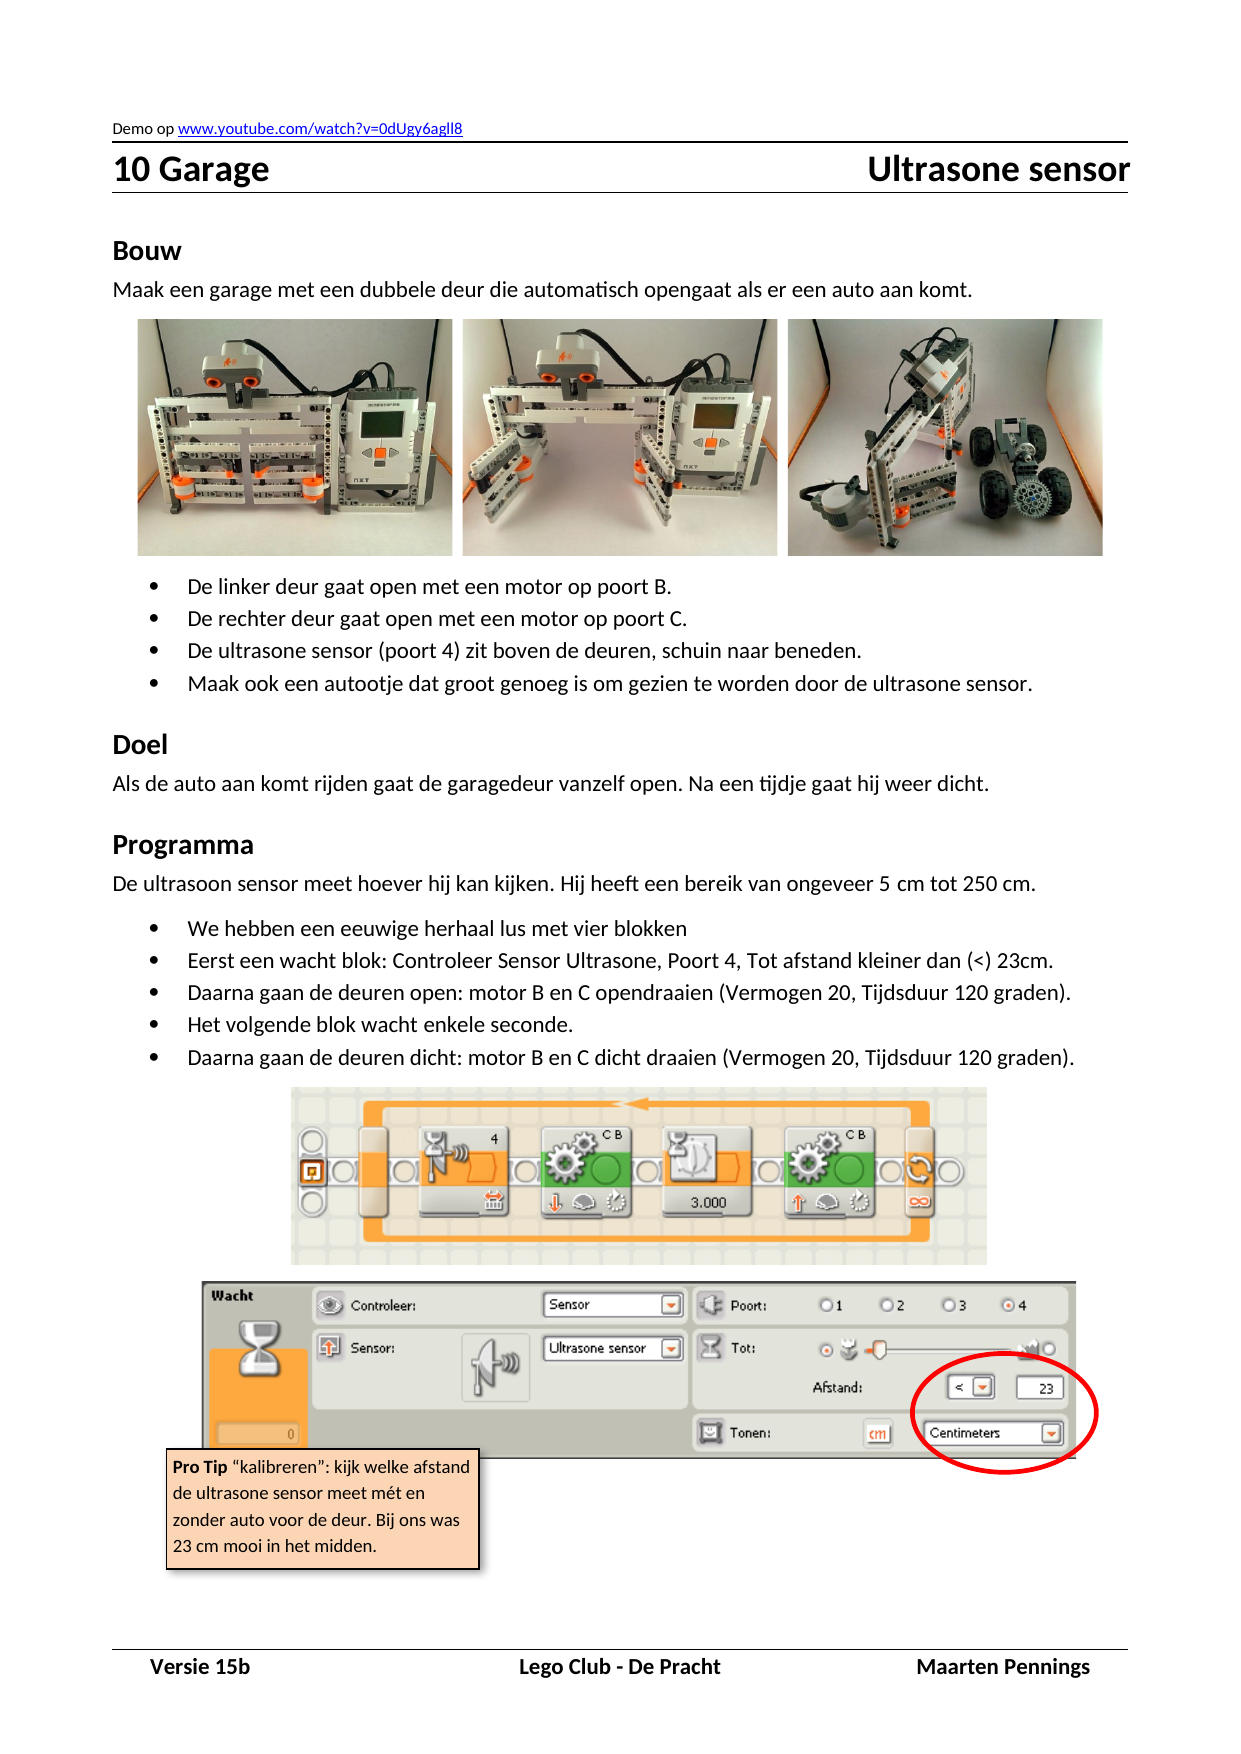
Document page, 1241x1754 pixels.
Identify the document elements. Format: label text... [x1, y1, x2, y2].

list De ultrasone sensor (poort 4) zit boven de deuren, schuin naar beneden. [150, 637, 1128, 665]
list De linker deur gaat open met een motor op poort B. [150, 572, 1128, 600]
list Het volgende blok wacht enkele seconde. [150, 1011, 1128, 1038]
text Als de auto aan komt rijden gaat de garagedeur vanzelf open. Na een tijdje gaat hij weer dicht. [112, 769, 1128, 797]
text De ultrasoon sensor meet hoever hij kan kijken. Hij heeft een bereik van ongeveer 5 cm tot 250 cm. [112, 869, 1128, 897]
text Maak een garage met een dubbele deur die automatisch opengaat als er een auto aan komt. [112, 275, 1128, 303]
text Doel [112, 726, 1128, 762]
list Daarna gaan de deuren dicht: motor B en C dicht draaien (Vermogen 20, Tijdsduur 120 graden). [150, 1043, 1128, 1071]
text 10 Garage Ultrasone sensor [112, 143, 1128, 192]
text Programma [112, 826, 1128, 862]
list Maak ook een autootje dat groot genoeg is om gezien te worden door de ultrasone sensor. [150, 669, 1128, 697]
picture [915, 1356, 1077, 1459]
picture [201, 1281, 1077, 1459]
list De rechter deur gaat open met een motor op poort C. [150, 604, 1128, 632]
list Eerst een wacht blok: Controleer Sensor Ultrasone, Poort 4, Tot afstand kleiner dan (<) 23cm. [150, 946, 1128, 974]
text Demo op www.youtube.com/watch?v=0dUgy6agll8 [112, 118, 1128, 138]
picture [462, 319, 778, 556]
picture [137, 319, 453, 556]
text Bouw [112, 232, 1128, 267]
list We hebben een eeuwige herhaal lus met vier blokken [150, 914, 881, 942]
picture [1069, 1454, 1077, 1459]
picture [290, 1087, 987, 1265]
picture [787, 319, 1103, 556]
list Daarna gaan de deuren open: motor B en C opendraaien (Vermogen 20, Tijdsduur 120 graden). [150, 978, 1128, 1006]
